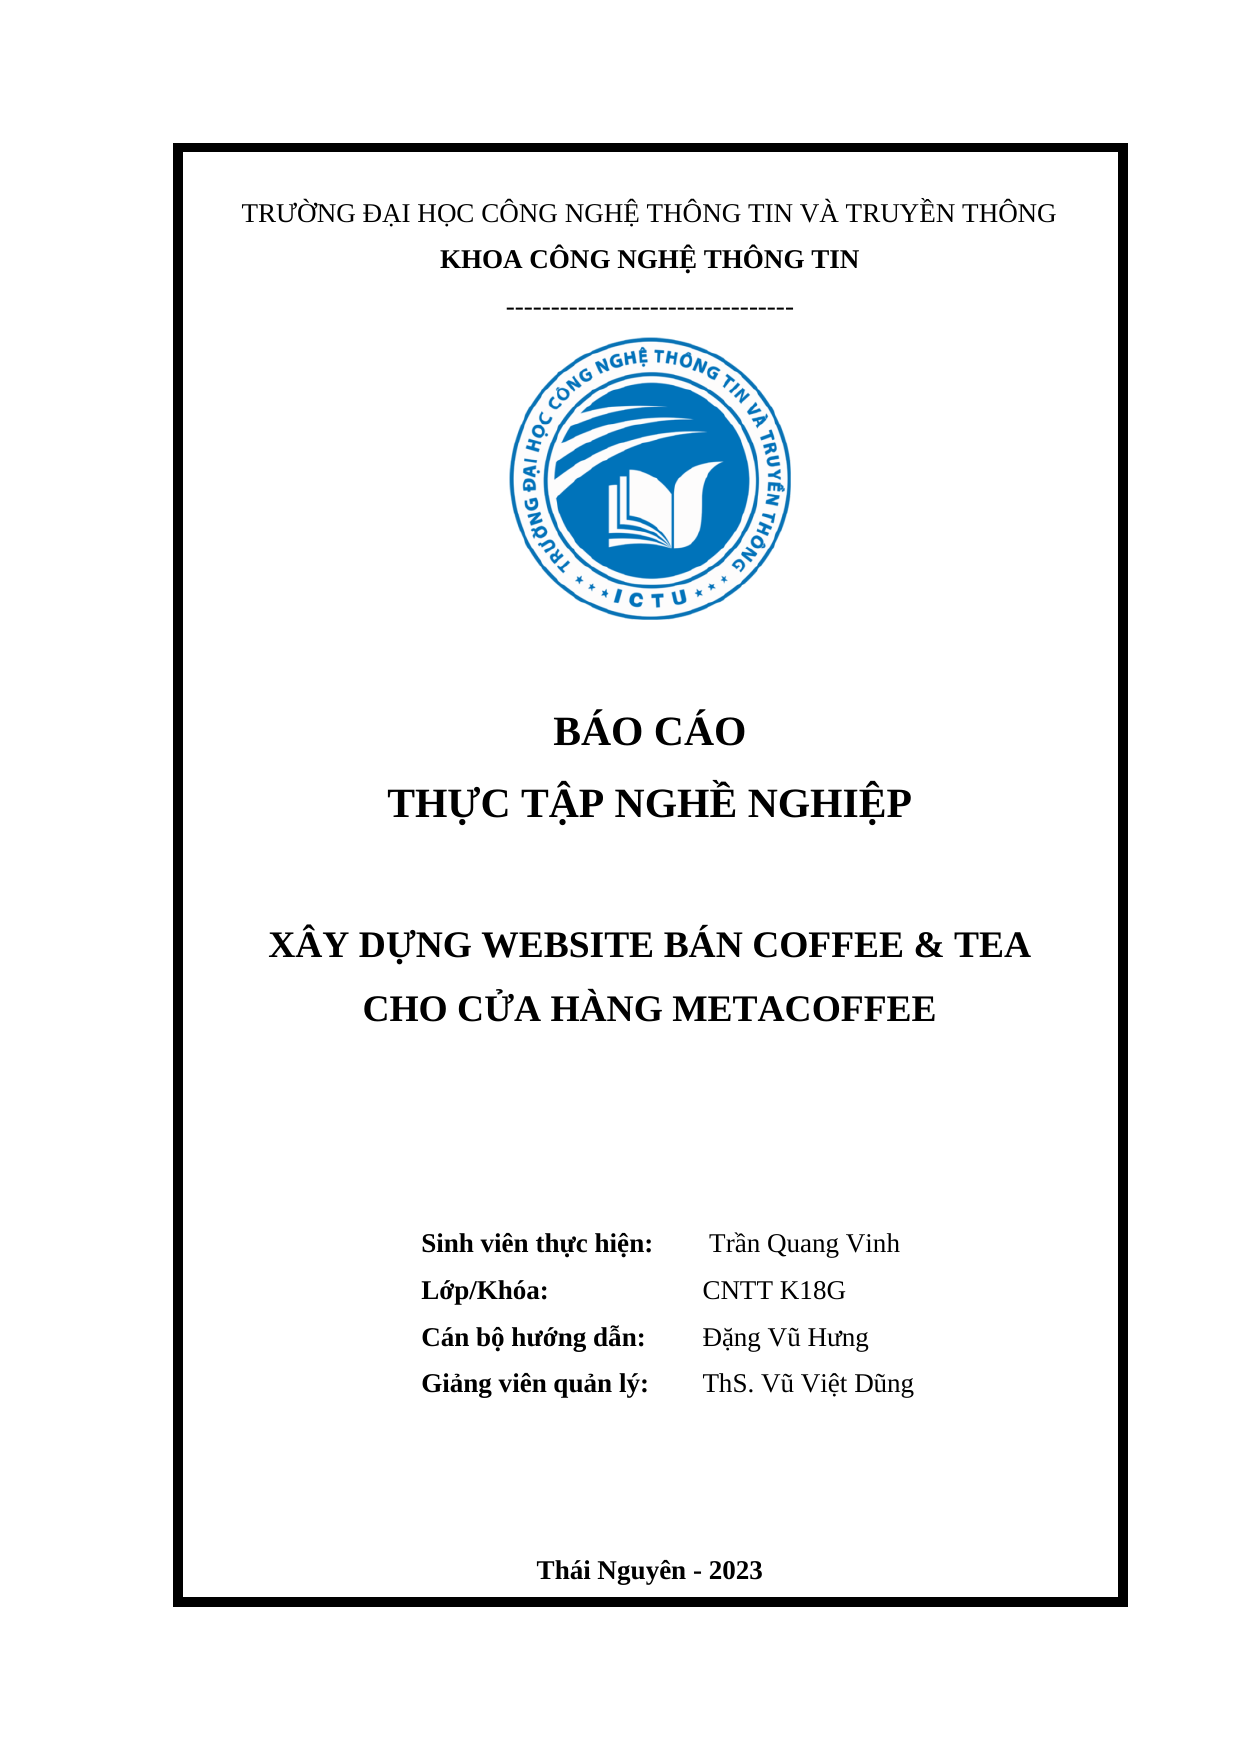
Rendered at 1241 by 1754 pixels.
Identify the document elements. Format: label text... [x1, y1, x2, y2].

text XÂY DỰNG WEBSITE BÁN COFFEE & TEA [183, 922, 1118, 965]
text Cán bộ hướng dẫn: Đặng Vũ Hưng [183, 1321, 1118, 1352]
text THỰC TẬP NGHỀ NGHIỆP [183, 778, 1118, 826]
text KHOA CÔNG NGHỆ THÔNG TIN [183, 243, 1118, 274]
text Lớp/Khóa: CNTT K18G [183, 1274, 1118, 1305]
text TRƯỜNG ĐẠI HỌC CÔNG NGHỆ THÔNG TIN VÀ TRUYỀN THÔNG [183, 197, 1118, 228]
text BÁO CÁO [183, 707, 1118, 754]
picture [508, 336, 791, 620]
text CHO CỬA HÀNG METACOFFEE [183, 987, 1118, 1030]
text Sinh viên thực hiện: Trần Quang Vinh [183, 1228, 1118, 1259]
text Thái Nguyên - 2023 [183, 1554, 1118, 1585]
text -------------------------------- [183, 290, 1118, 321]
text Giảng viên quản lý: ThS. Vũ Việt Dũng [183, 1368, 1118, 1399]
